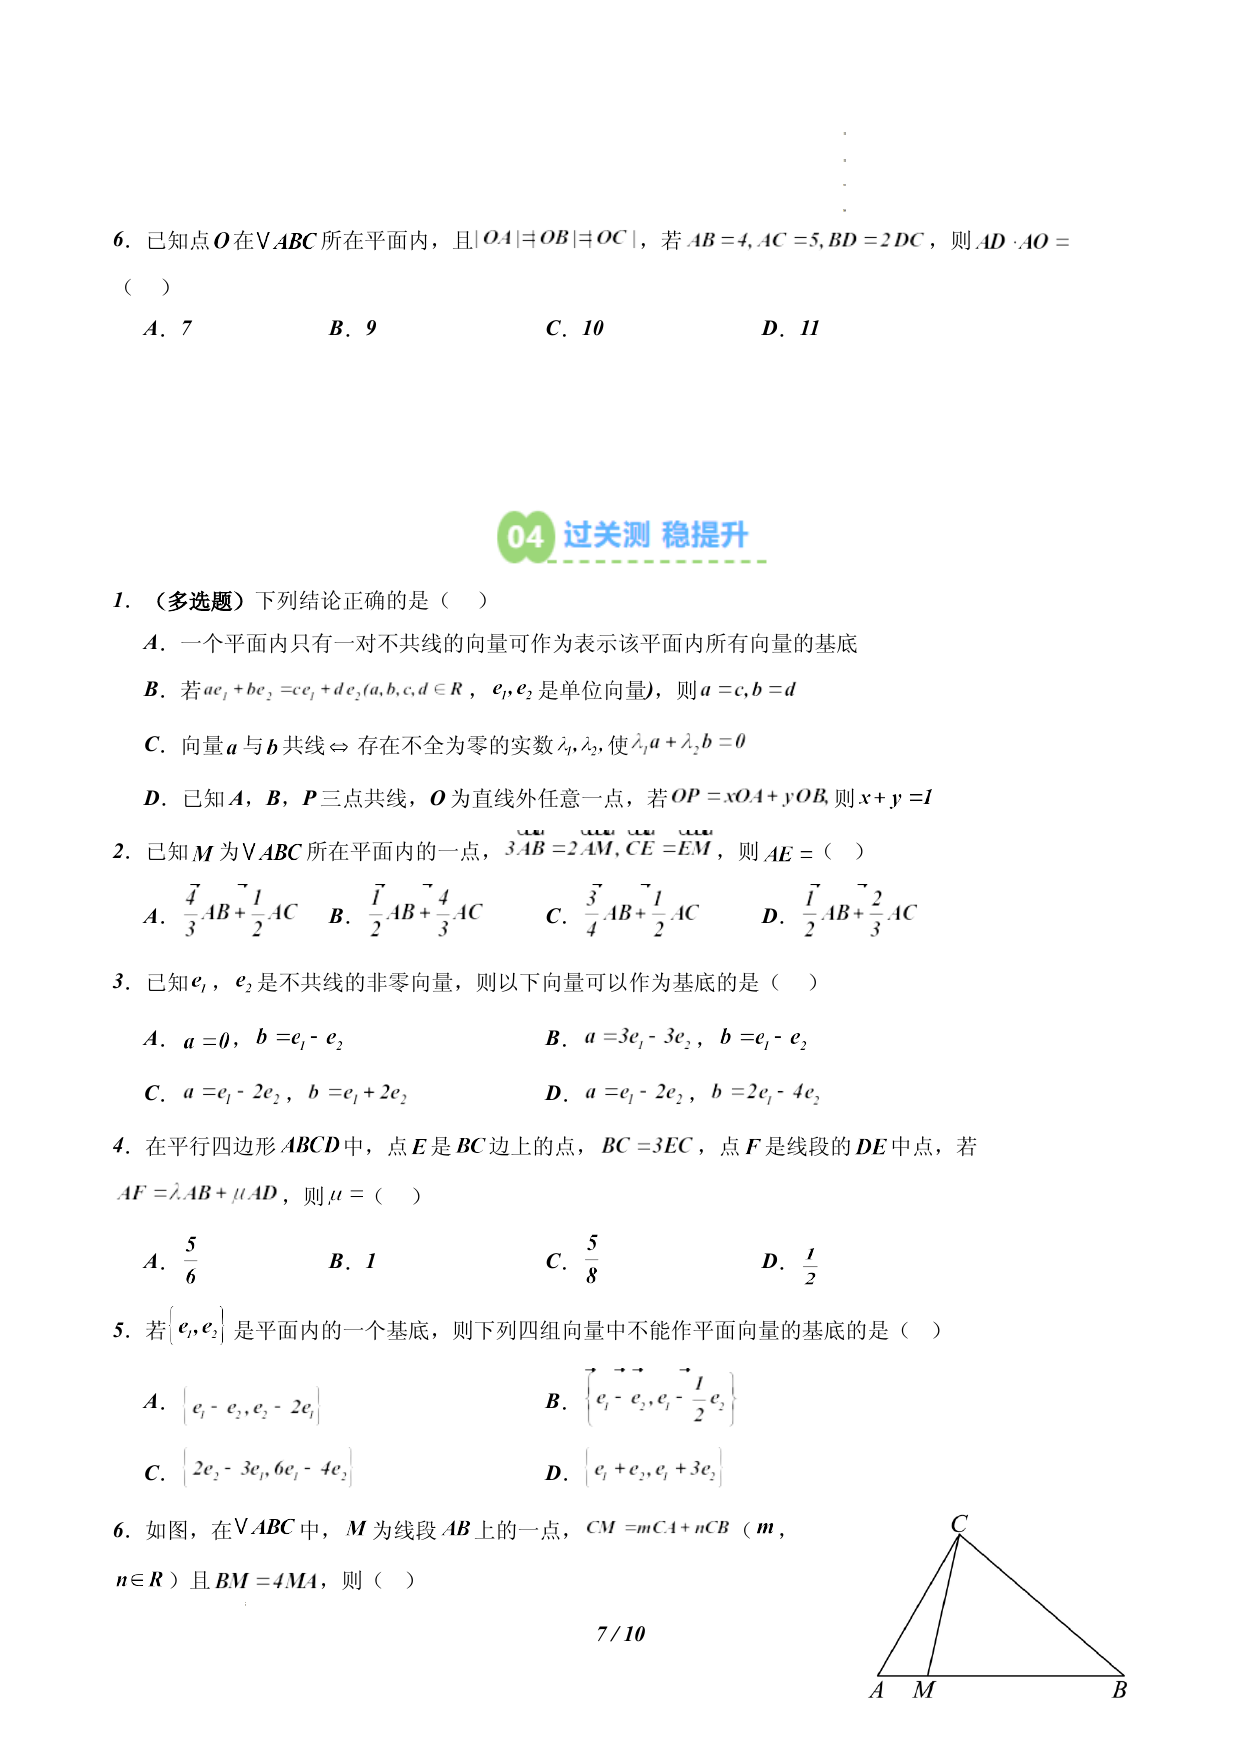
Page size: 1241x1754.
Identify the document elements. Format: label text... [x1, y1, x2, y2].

text A． B．1 C． D． [143, 1229, 1128, 1292]
text D．已知A，B，P三点共线，O为直线外任意一点，若则 [143, 777, 1128, 817]
picture [496, 505, 773, 573]
text 1．（多选题）下列结论正确的是（ ） [112, 585, 1128, 614]
text A． B． C． D． [143, 884, 1128, 946]
text C． D． [143, 1448, 1128, 1497]
text 6．已知点在所在平面内，且，若，则（ ） [112, 219, 1128, 300]
text 2．已知为所在平面内的一点，，则（ ） [112, 830, 1128, 870]
text A．， B．， [143, 1017, 1128, 1058]
text B．若，是单位向量)，则 [143, 668, 1128, 710]
text 5．若是平面内的一个基底，则下列四组向量中不能作平面向量的基底的是（ ） [112, 1305, 1128, 1354]
text A． B． [143, 1368, 1128, 1434]
text C．向量与共线存在不全为零的实数使 [143, 723, 1128, 764]
picture [865, 1512, 1129, 1700]
text A．7 B．9 C．10 D．11 [143, 314, 1128, 341]
text C．， D．， [143, 1072, 1128, 1114]
text 4．在平行四边形中，点是边上的点，，点是线段的中点，若，则（ ） [112, 1127, 1128, 1214]
text A．一个平面内只有一对不共线的向量可作为表示该平面内所有向量的基底 [143, 628, 1128, 655]
text 3．已知，是不共线的非零向量，则以下向量可以作为基底的是（ ） [112, 959, 1128, 1003]
text 6．如图，在中，为线段上的一点，（，）且，则（ ） [112, 1510, 1128, 1597]
